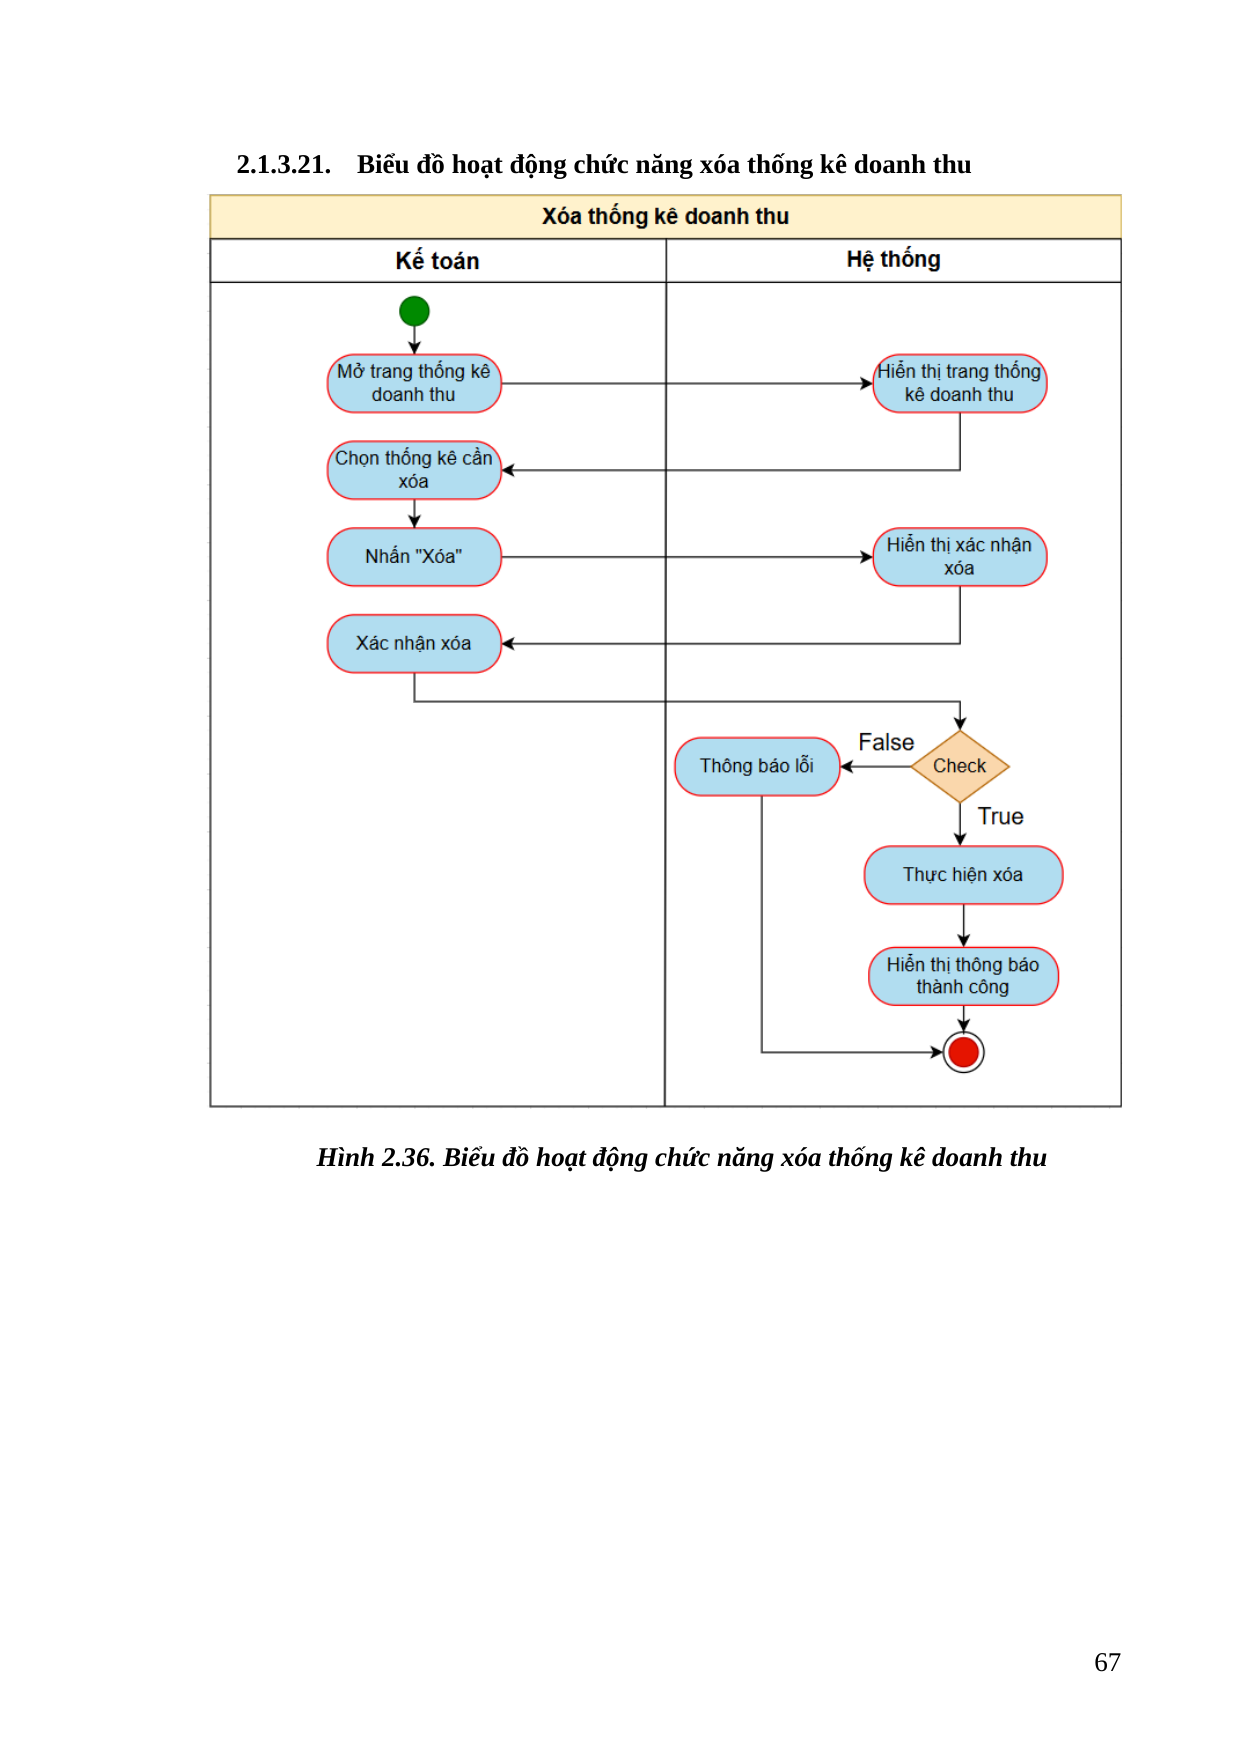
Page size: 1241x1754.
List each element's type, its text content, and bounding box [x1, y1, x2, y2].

subtitle Biểu đồ hoạt động chức năng xóa thống kê doanh thu [236, 148, 1122, 179]
text Hình 2.36. Biểu đồ hoạt động chức năng xóa thống kê doanh thu [244, 1141, 1122, 1172]
picture [206, 194, 1123, 1109]
